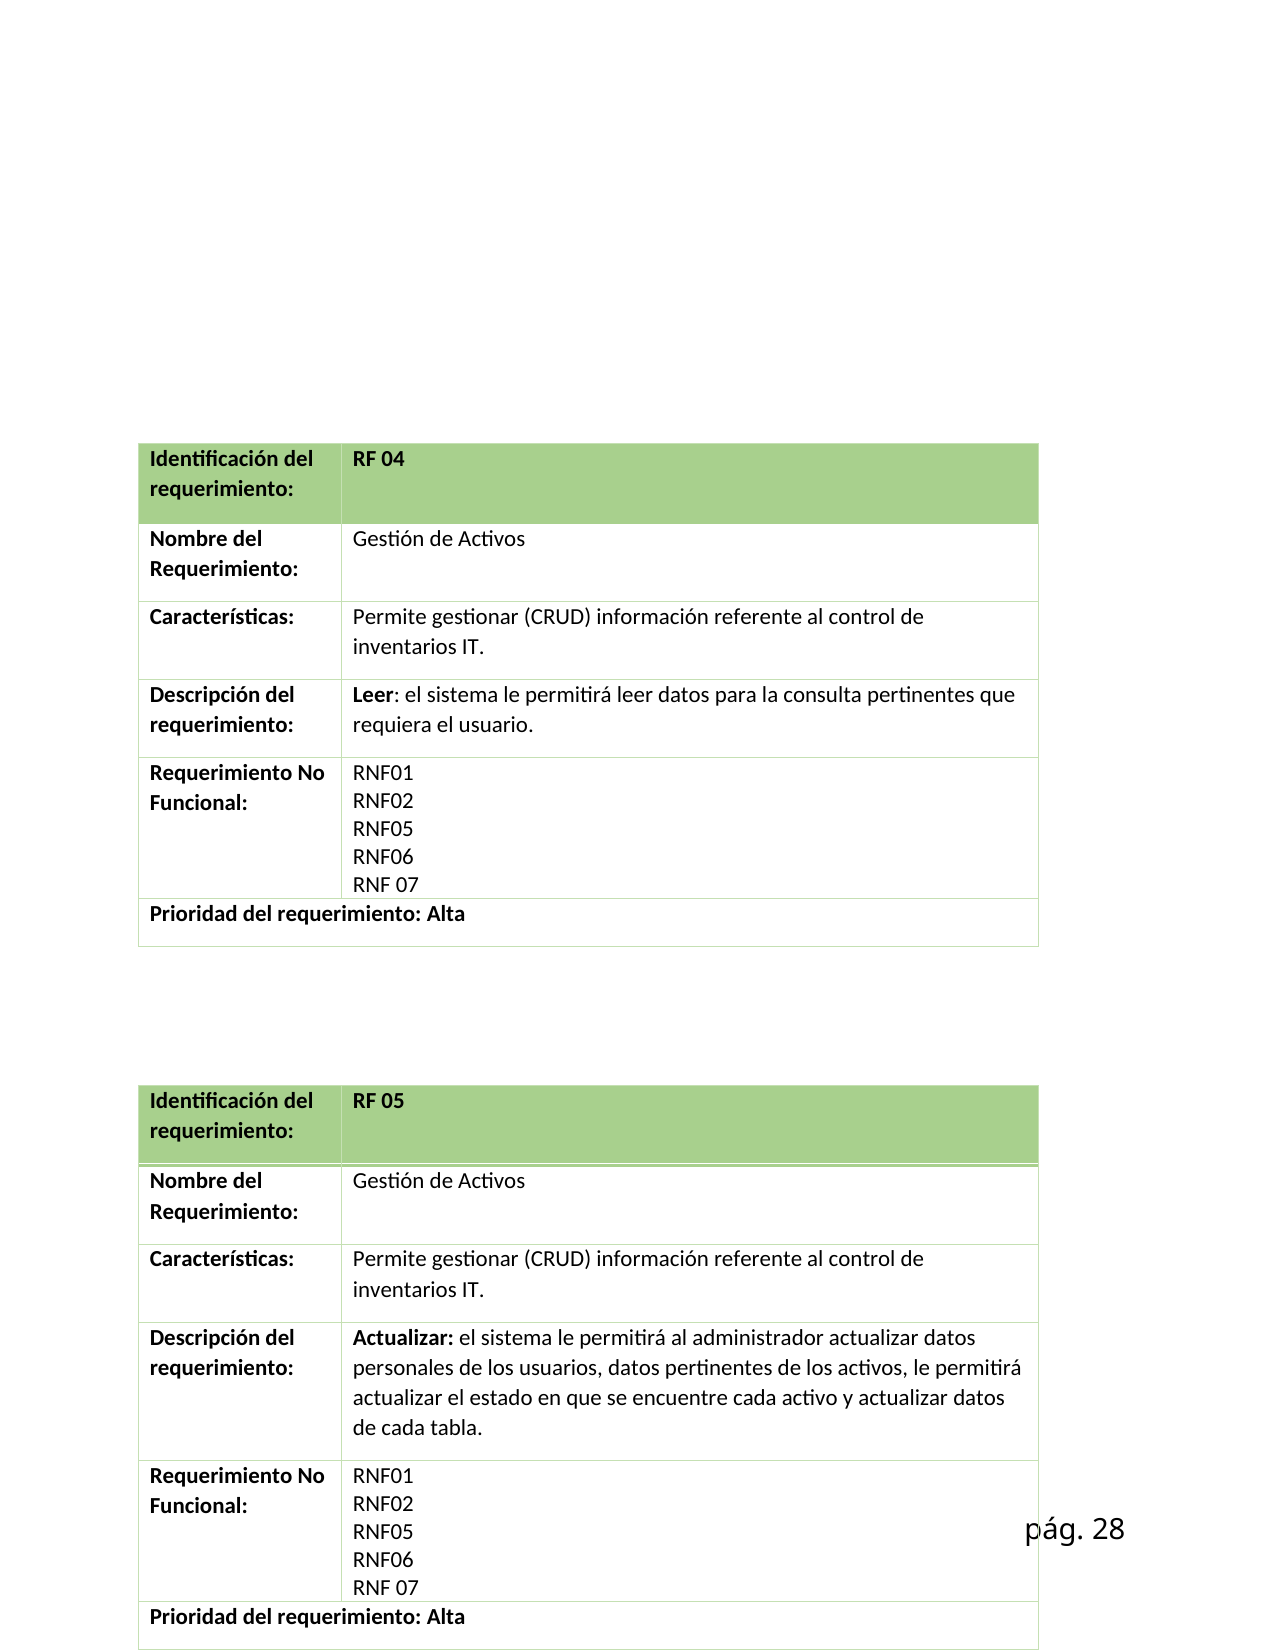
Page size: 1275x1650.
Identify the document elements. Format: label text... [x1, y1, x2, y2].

table_header RF 04 [342, 444, 1038, 521]
table_cell Permite gestionar (CRUD) información referente al control de inventarios IT. [342, 602, 1038, 679]
table_cell Permite gestionar (CRUD) información referente al control de inventarios IT. [342, 1245, 1038, 1322]
table_cell Requerimiento No Funcional: [139, 1461, 341, 1601]
table_header Identificación del requerimiento: [139, 1086, 341, 1163]
table_cell Actualizar: el sistema le permitirá al administrador actualizar datos personales de los usuarios, datos pertinentes de los activos, le permitirá actualizar el estado en que se encuentre cada activo y actualizar datos de cada tabla. [342, 1323, 1038, 1460]
table_cell Características: [139, 1245, 341, 1322]
table_cell Descripción del requerimiento: [139, 1323, 341, 1460]
table_cell Prioridad del requerimiento: Alta [139, 899, 1038, 946]
table_cell Gestión de Activos [342, 1167, 1038, 1243]
table_cell Nombre del Requerimiento: [139, 524, 341, 601]
table_header Identificación del requerimiento: [139, 444, 341, 521]
table_cell Descripción del requerimiento: [139, 680, 341, 757]
table_cell Prioridad del requerimiento: Alta [139, 1602, 1038, 1649]
table_cell Gestión de Activos [342, 524, 1038, 601]
table_cell Características: [139, 602, 341, 679]
table_cell Leer: el sistema le permitirá leer datos para la consulta pertinentes que requiera el usuario. [342, 680, 1038, 757]
table_header RF 05 [342, 1086, 1038, 1163]
table_cell Nombre del Requerimiento: [139, 1167, 341, 1243]
table_cell RNF01 RNF02 RNF05 RNF06 RNF 07 [342, 758, 1038, 898]
table_cell RNF01 RNF02 RNF05 RNF06 RNF 07 [342, 1461, 1038, 1601]
table_cell Requerimiento No Funcional: [139, 758, 341, 898]
